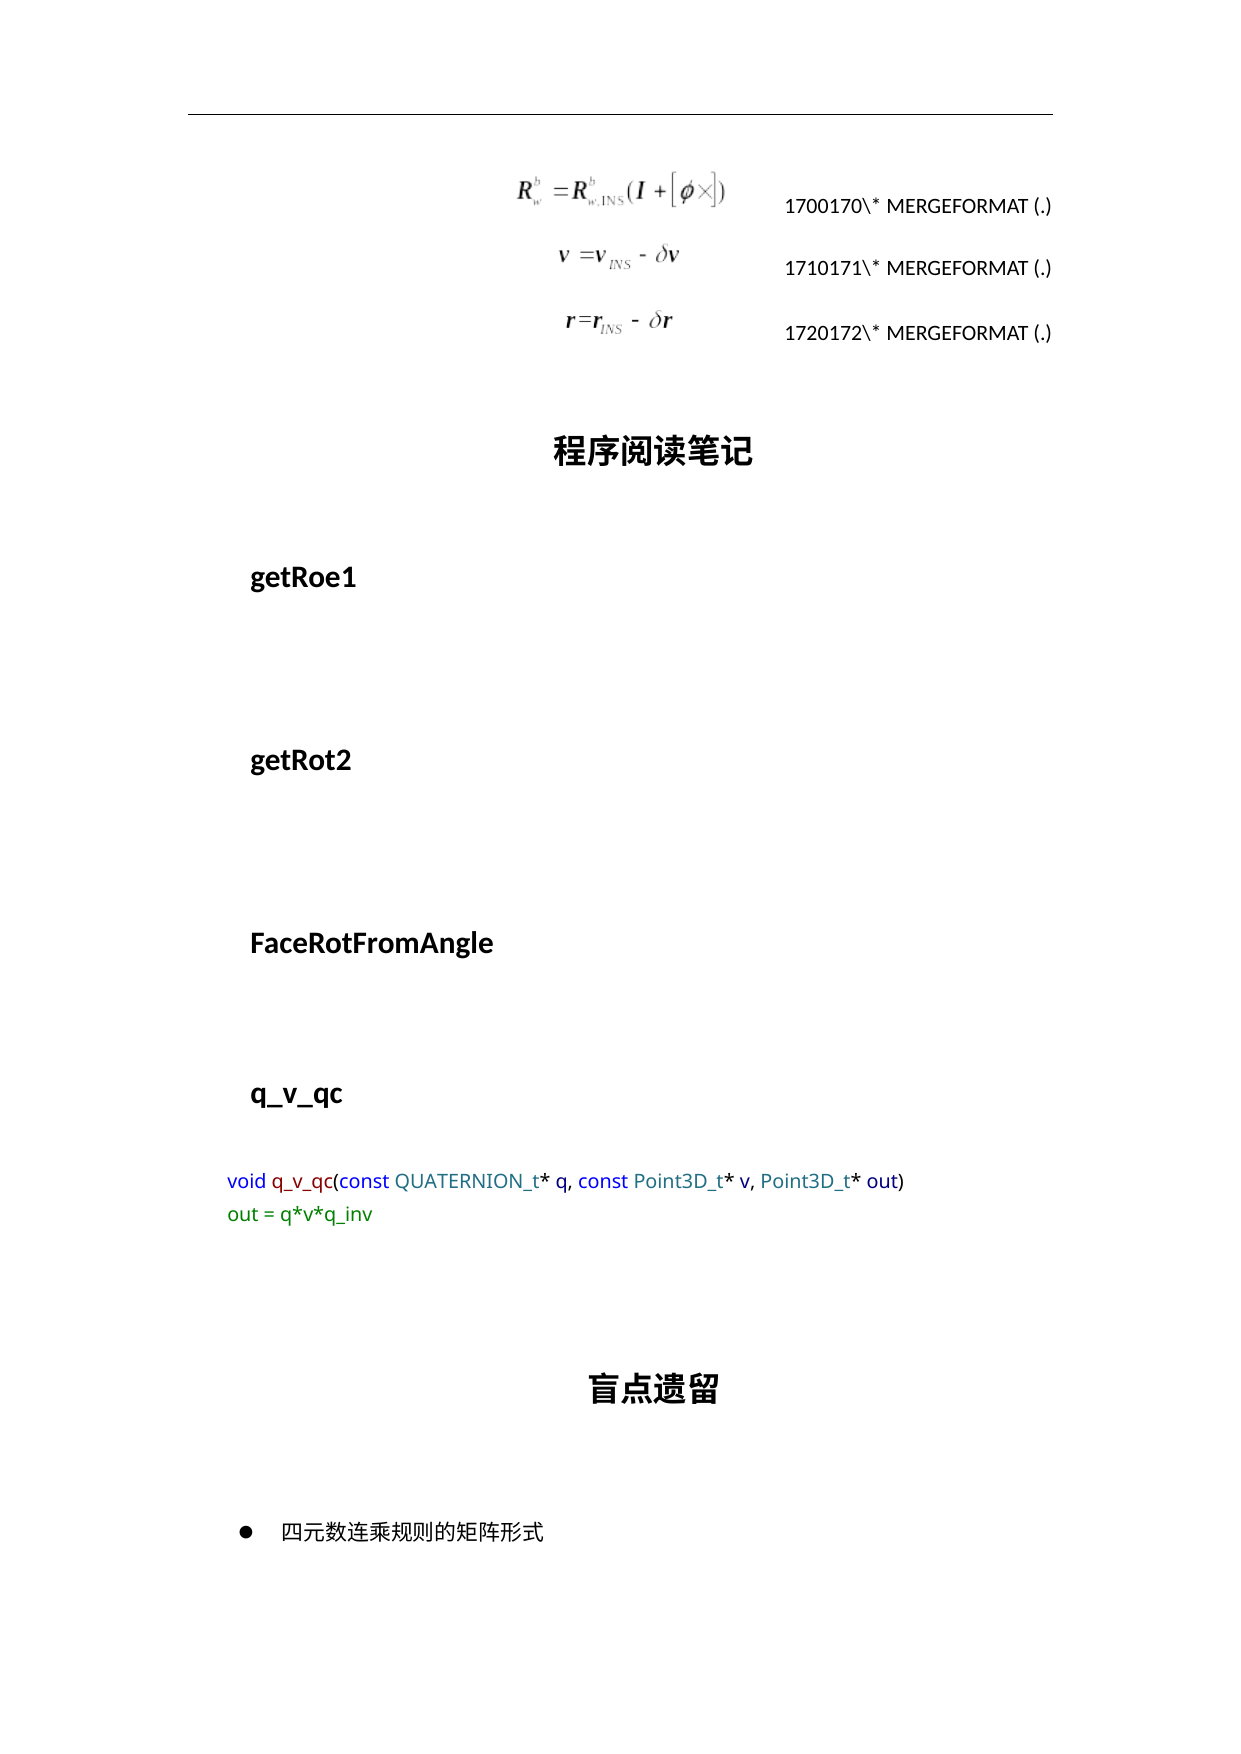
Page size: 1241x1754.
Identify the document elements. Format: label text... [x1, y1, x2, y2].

text out = q*v*q_inv [187, 1197, 1053, 1230]
subtitle 程序阅读笔记 [187, 417, 1053, 482]
subtitle getRot2 [187, 727, 1053, 792]
subtitle 盲点遗留 [187, 1354, 1053, 1419]
subtitle getRoe1 [187, 544, 1053, 609]
subtitle q_v_qc [187, 1060, 1053, 1125]
text void q_v_qc(const QUATERNION_t* q, const Point3D_t* v, Point3D_t* out) [187, 1165, 1053, 1197]
subtitle FaceRotFromAngle [187, 909, 1053, 974]
list 四元数连乘规则的矩阵形式 [238, 1514, 1053, 1547]
